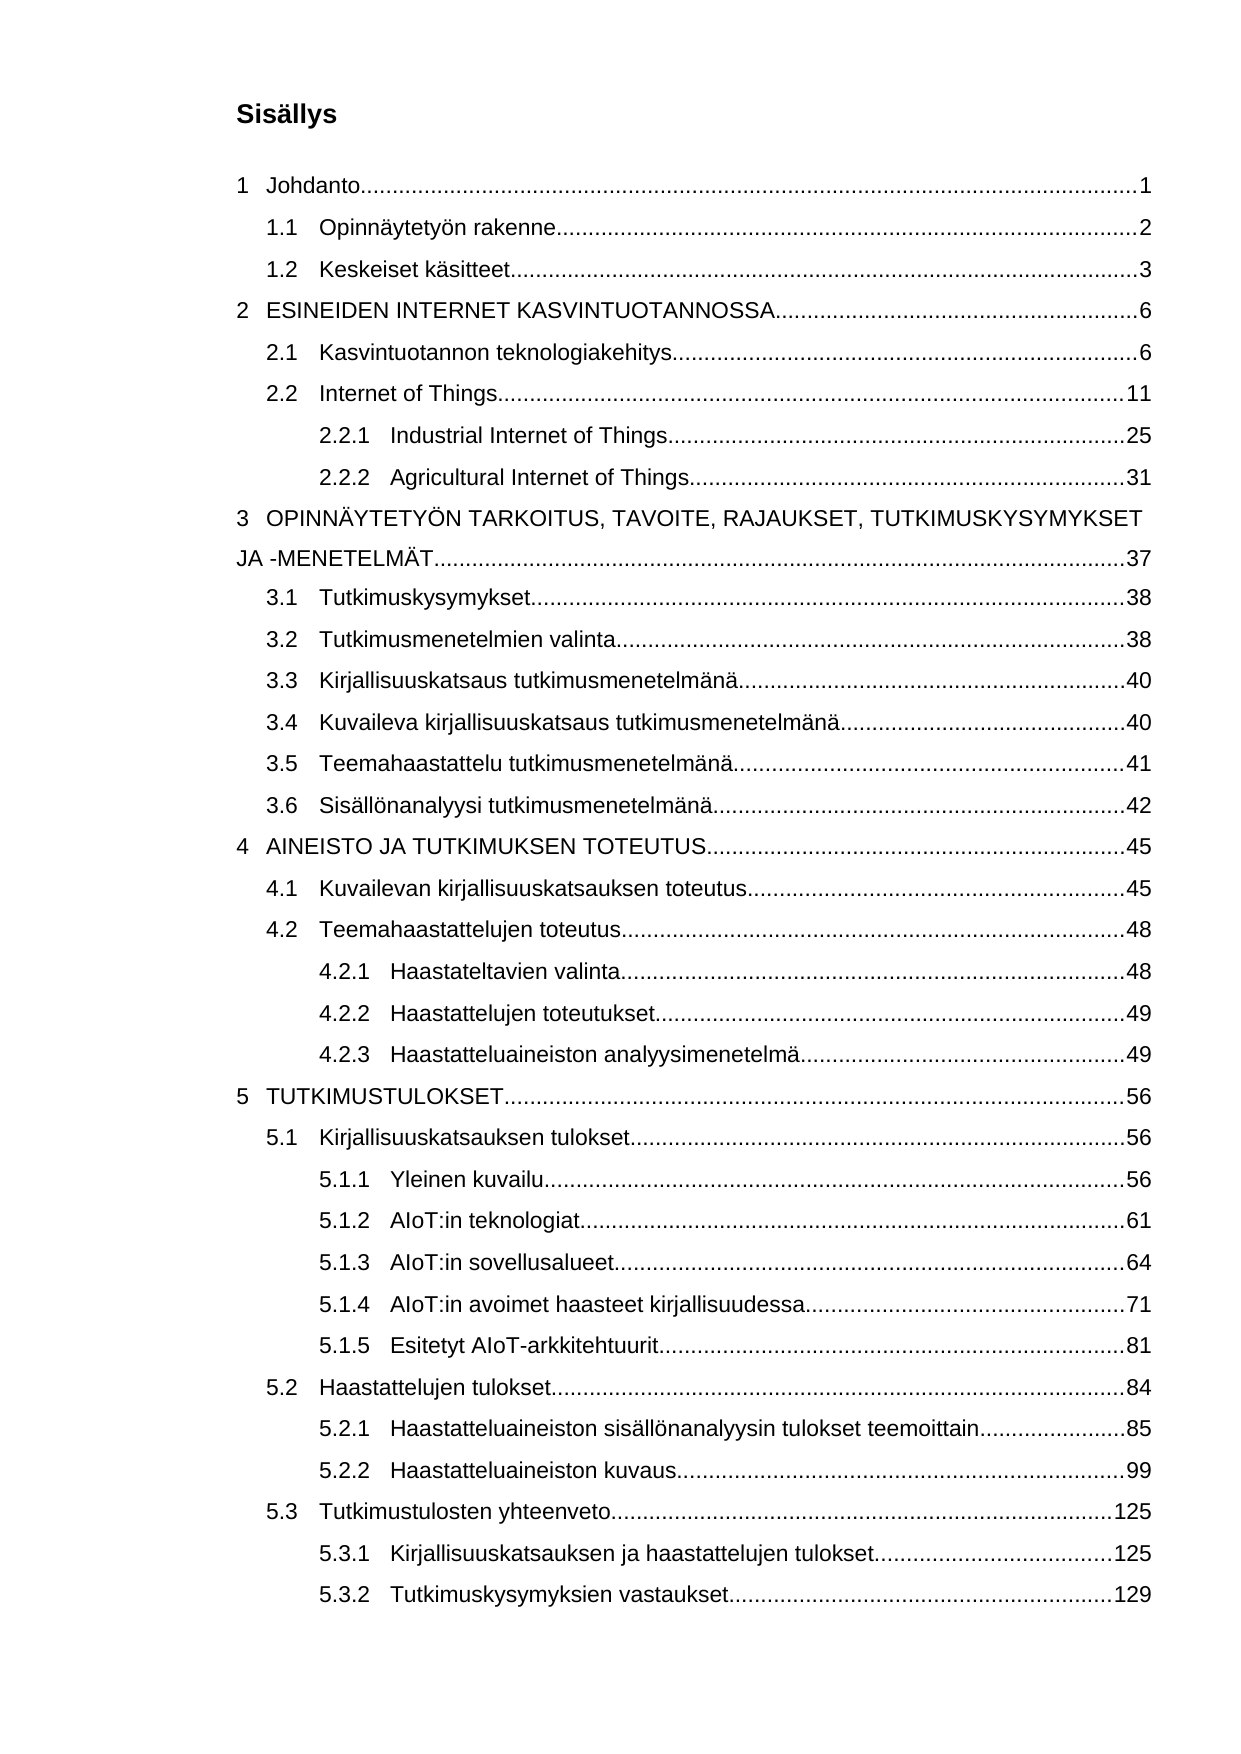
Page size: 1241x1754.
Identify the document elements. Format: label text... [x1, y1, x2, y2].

text 5.1.4 AIoT:in avoimet haasteet kirjallisuudessa 71 [319, 1291, 1152, 1317]
text 1.1 Opinnäytetyön rakenne 2 [266, 214, 1152, 240]
text 2.2 Internet of Things 11 [266, 380, 1152, 407]
text 4.2.3 Haastatteluaineiston analyysimenetelmä 49 [319, 1041, 1152, 1067]
text 3.6 Sisällönanalyysi tutkimusmenetelmänä 42 [266, 792, 1152, 818]
text 3.4 Kuvaileva kirjallisuuskatsaus tutkimusmenetelmänä 40 [266, 709, 1152, 735]
text 5.3.2 Tutkimuskysymyksien vastaukset 129 [319, 1581, 1152, 1608]
text 5.1 Kirjallisuuskatsauksen tulokset 56 [266, 1124, 1152, 1151]
text 3.5 Teemahaastattelu tutkimusmenetelmänä 41 [266, 750, 1152, 777]
text 5.2 Haastattelujen tulokset 84 [266, 1374, 1152, 1400]
text 5.1.3 AIoT:in sovellusalueet 64 [319, 1249, 1152, 1275]
text 4.2.2 Haastattelujen toteutukset 49 [319, 999, 1152, 1026]
text 5.2.2 Haastatteluaineiston kuvaus 99 [319, 1457, 1152, 1483]
text 2.2.2 Agricultural Internet of Things 31 [319, 463, 1152, 490]
text 2.1 Kasvintuotannon teknologiakehitys 6 [266, 339, 1152, 365]
text 5.3.1 Kirjallisuuskatsauksen ja haastattelujen tulokset 125 [319, 1540, 1152, 1566]
text 3.1 Tutkimuskysymykset 38 [266, 584, 1152, 610]
text 1 Johdanto 1 [236, 172, 1152, 199]
text 5.2.1 Haastatteluaineiston sisällönanalyysin tulokset teemoittain 85 [319, 1415, 1152, 1442]
text 5.3 Tutkimustulosten yhteenveto 125 [266, 1498, 1152, 1525]
text 5.1.1 Yleinen kuvailu 56 [319, 1166, 1152, 1192]
text 4 AINEISTO JA TUTKIMUKSEN TOTEUTUS 45 [236, 833, 1152, 860]
text 3.3 Kirjallisuuskatsaus tutkimusmenetelmänä 40 [266, 667, 1152, 693]
text 2 ESINEIDEN INTERNET KASVINTUOTANNOSSA 6 [236, 297, 1152, 323]
text 5 TUTKIMUSTULOKSET 56 [236, 1083, 1152, 1109]
text 3 OPINNÄYTETYÖN TARKOITUS, TAVOITE, RAJAUKSET, TUTKIMUSKYSYMYKSET JA -MENETELMÄT 37 [236, 505, 1152, 571]
text 1.2 Keskeiset käsitteet 3 [266, 256, 1152, 282]
text 4.2 Teemahaastattelujen toteutus 48 [266, 916, 1152, 943]
text Sisällys [236, 98, 1152, 130]
text 5.1.2 AIoT:in teknologiat 61 [319, 1207, 1152, 1234]
text 4.1 Kuvailevan kirjallisuuskatsauksen toteutus 45 [266, 875, 1152, 901]
text 5.1.5 Esitetyt AIoT-arkkitehtuurit 81 [319, 1332, 1152, 1358]
text 4.2.1 Haastateltavien valinta 48 [319, 958, 1152, 984]
text 2.2.1 Industrial Internet of Things 25 [319, 422, 1152, 448]
text 3.2 Tutkimusmenetelmien valinta 38 [266, 626, 1152, 652]
